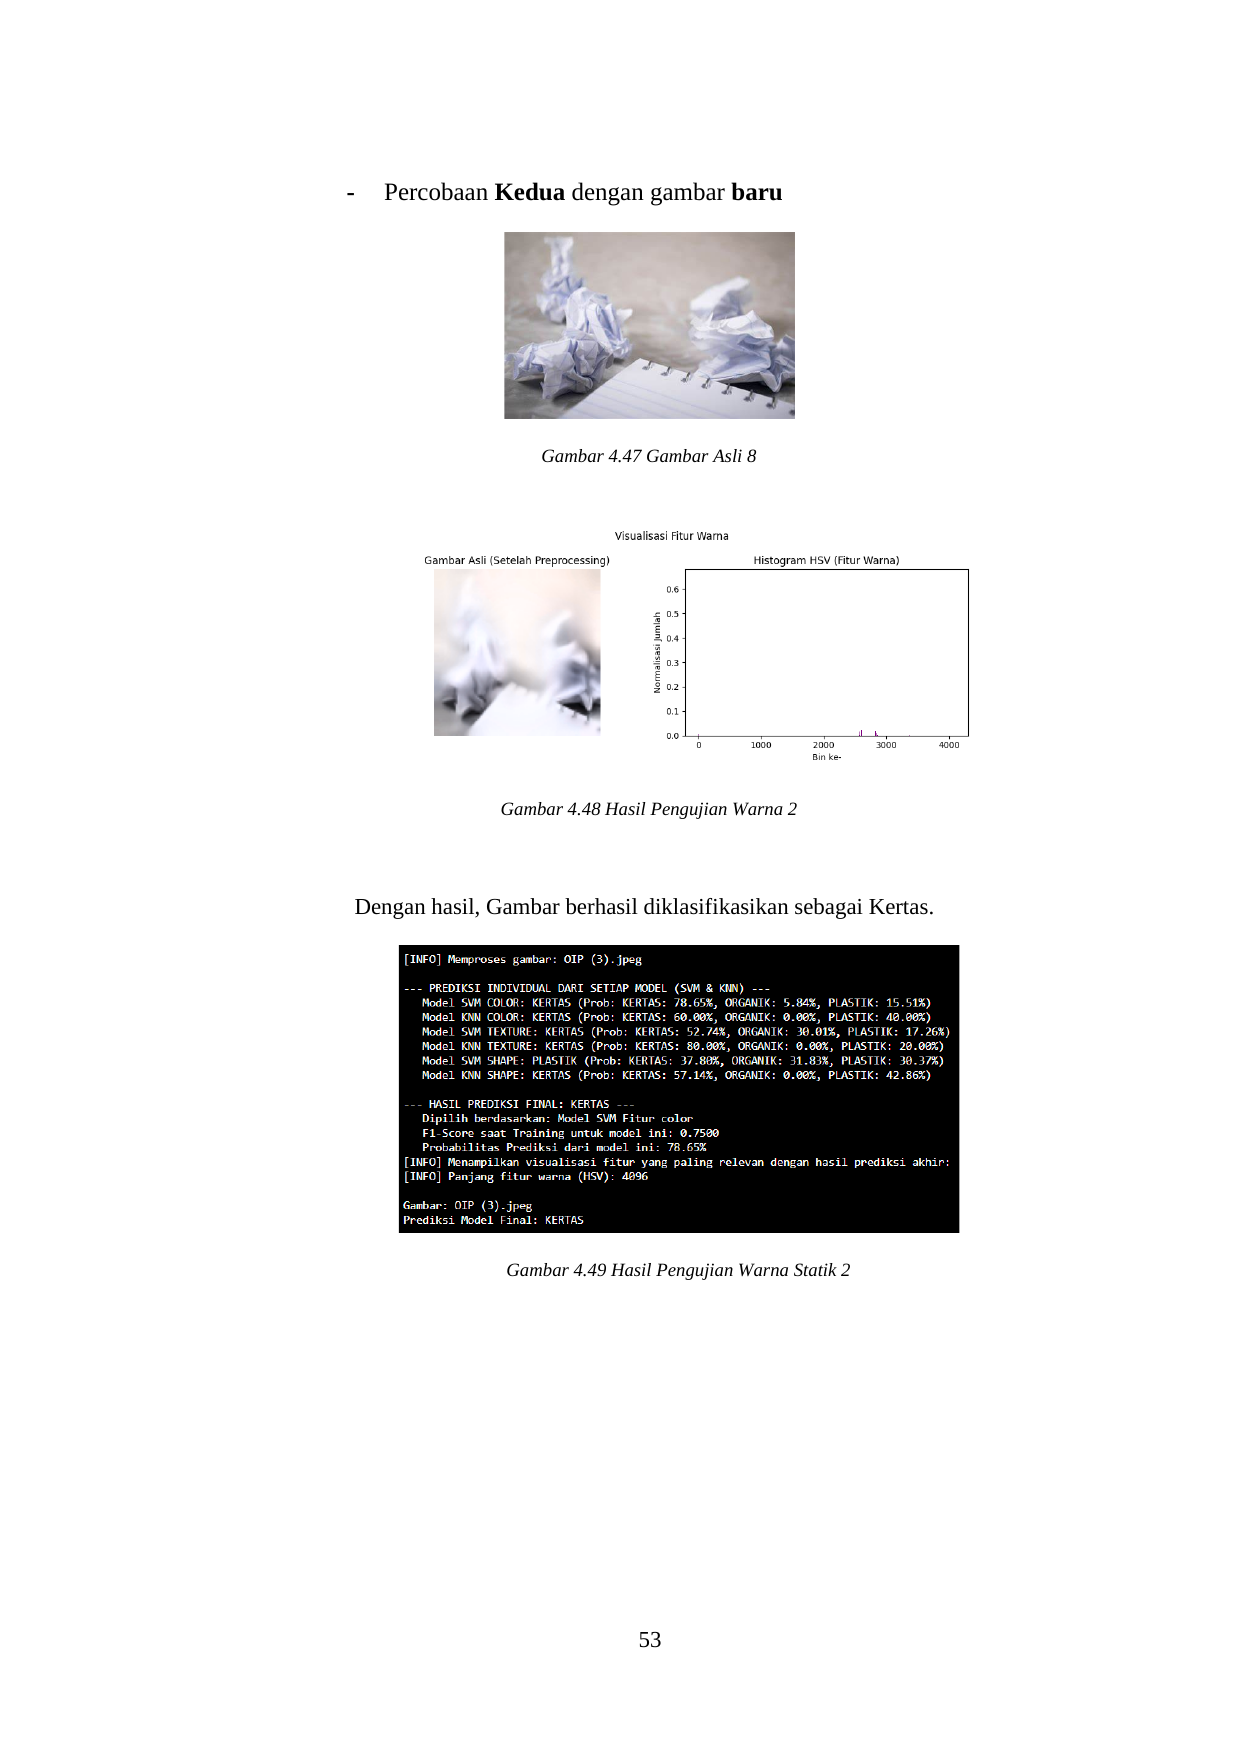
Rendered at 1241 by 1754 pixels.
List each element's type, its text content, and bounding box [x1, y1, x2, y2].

picture [504, 232, 795, 419]
text Gambar 4.49 Hasil Pengujian Warna Statik 2 [236, 1259, 1063, 1281]
text Gambar 4.48 Hasil Pengujian Warna 2 [236, 798, 1063, 819]
text Gambar 4.47 Gambar Asli 8 [236, 445, 1063, 467]
picture [398, 945, 960, 1233]
picture [366, 526, 977, 771]
list Percobaan Kedua dengan gambar baru [346, 177, 1063, 206]
text Dengan hasil, Gambar berhasil diklasifikasikan sebagai Kertas. [311, 893, 1063, 919]
